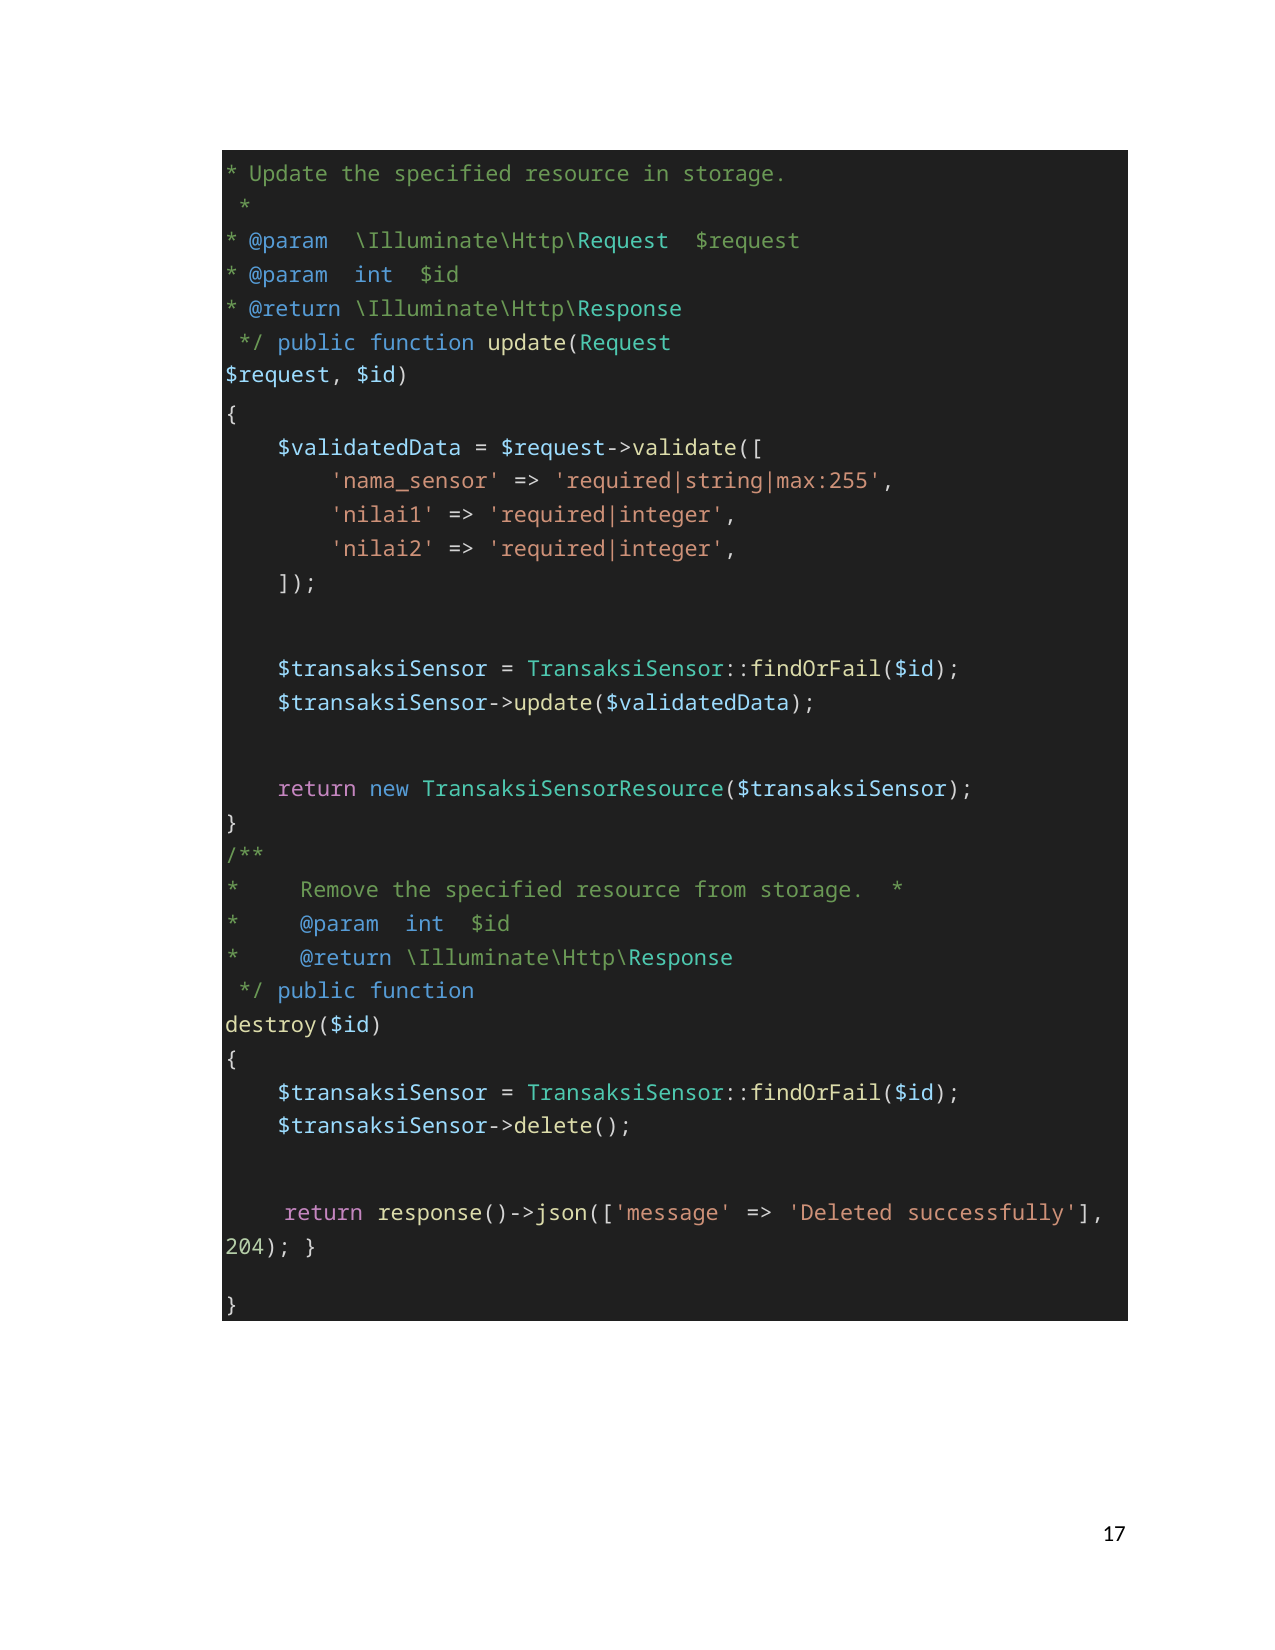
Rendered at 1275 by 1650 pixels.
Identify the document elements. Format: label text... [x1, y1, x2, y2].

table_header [222, 150, 1128, 390]
table_cell { $validatedData = $request->validate([ 'nama_sensor' => 'required|string|max:255', 'nilai1' => 'required|integer', 'nilai2' => 'required|integer', ]); $transaksiSensor = TransaksiSensor::findOrFail($id); $transaksiSensor->update($validatedData); return new TransaksiSensorResource($transaksiSensor); } /** Remove the specified resource from storage. * @param int $id @return \Illuminate\Http\Response */ public function destroy($id) { $transaksiSensor = TransaksiSensor::findOrFail($id); $transaksiSensor->delete(); return response()->json(['message' => 'Deleted successfully'], 204); } } [222, 390, 1128, 1321]
